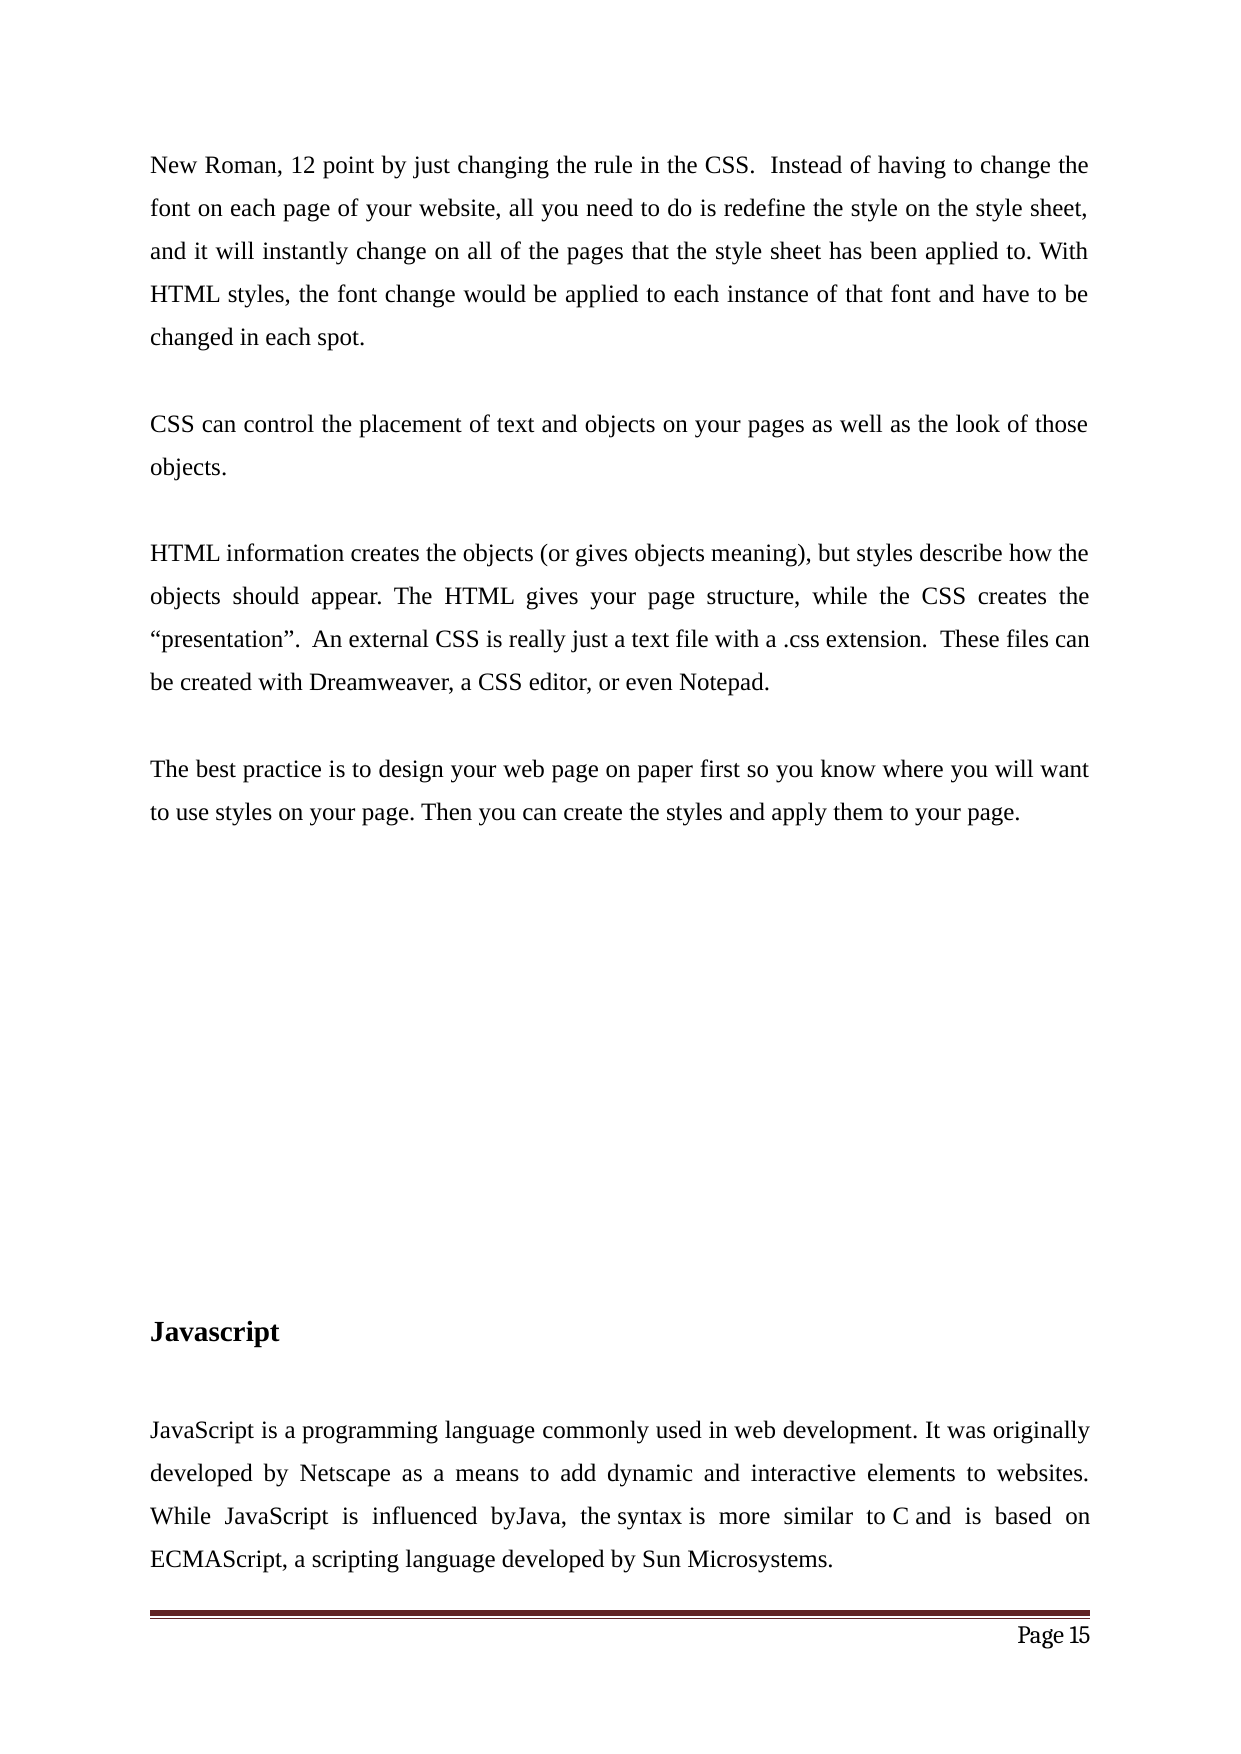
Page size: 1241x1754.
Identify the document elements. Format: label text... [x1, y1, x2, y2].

text The best practice is to design your web page on paper first so you know where you will want to use styles on your page. Then you can create the styles and apply them to your page. [150, 754, 1090, 826]
text JavaScript is a programming language commonly used in web development. It was originally developed by Netscape as a means to add dynamic and interactive elements to websites. While JavaScript is influenced byJava, the syntax is more similar to C and is based on ECMAScript, a scripting language developed by Sun Microsystems. [150, 1415, 1090, 1573]
text Javascript [150, 1314, 1090, 1348]
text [150, 150, 1090, 351]
text HTML information creates the objects (or gives objects meaning), but styles describe how the objects should appear. The HTML gives your page structure, while the CSS creates the “presentation”. An external CSS is really just a text file with a .css extension. These files can be created with Dreamweaver, a CSS editor, or even Notepad. [150, 538, 1090, 696]
text CSS can control the placement of text and objects on your pages as well as the look of those objects. [150, 409, 1090, 481]
